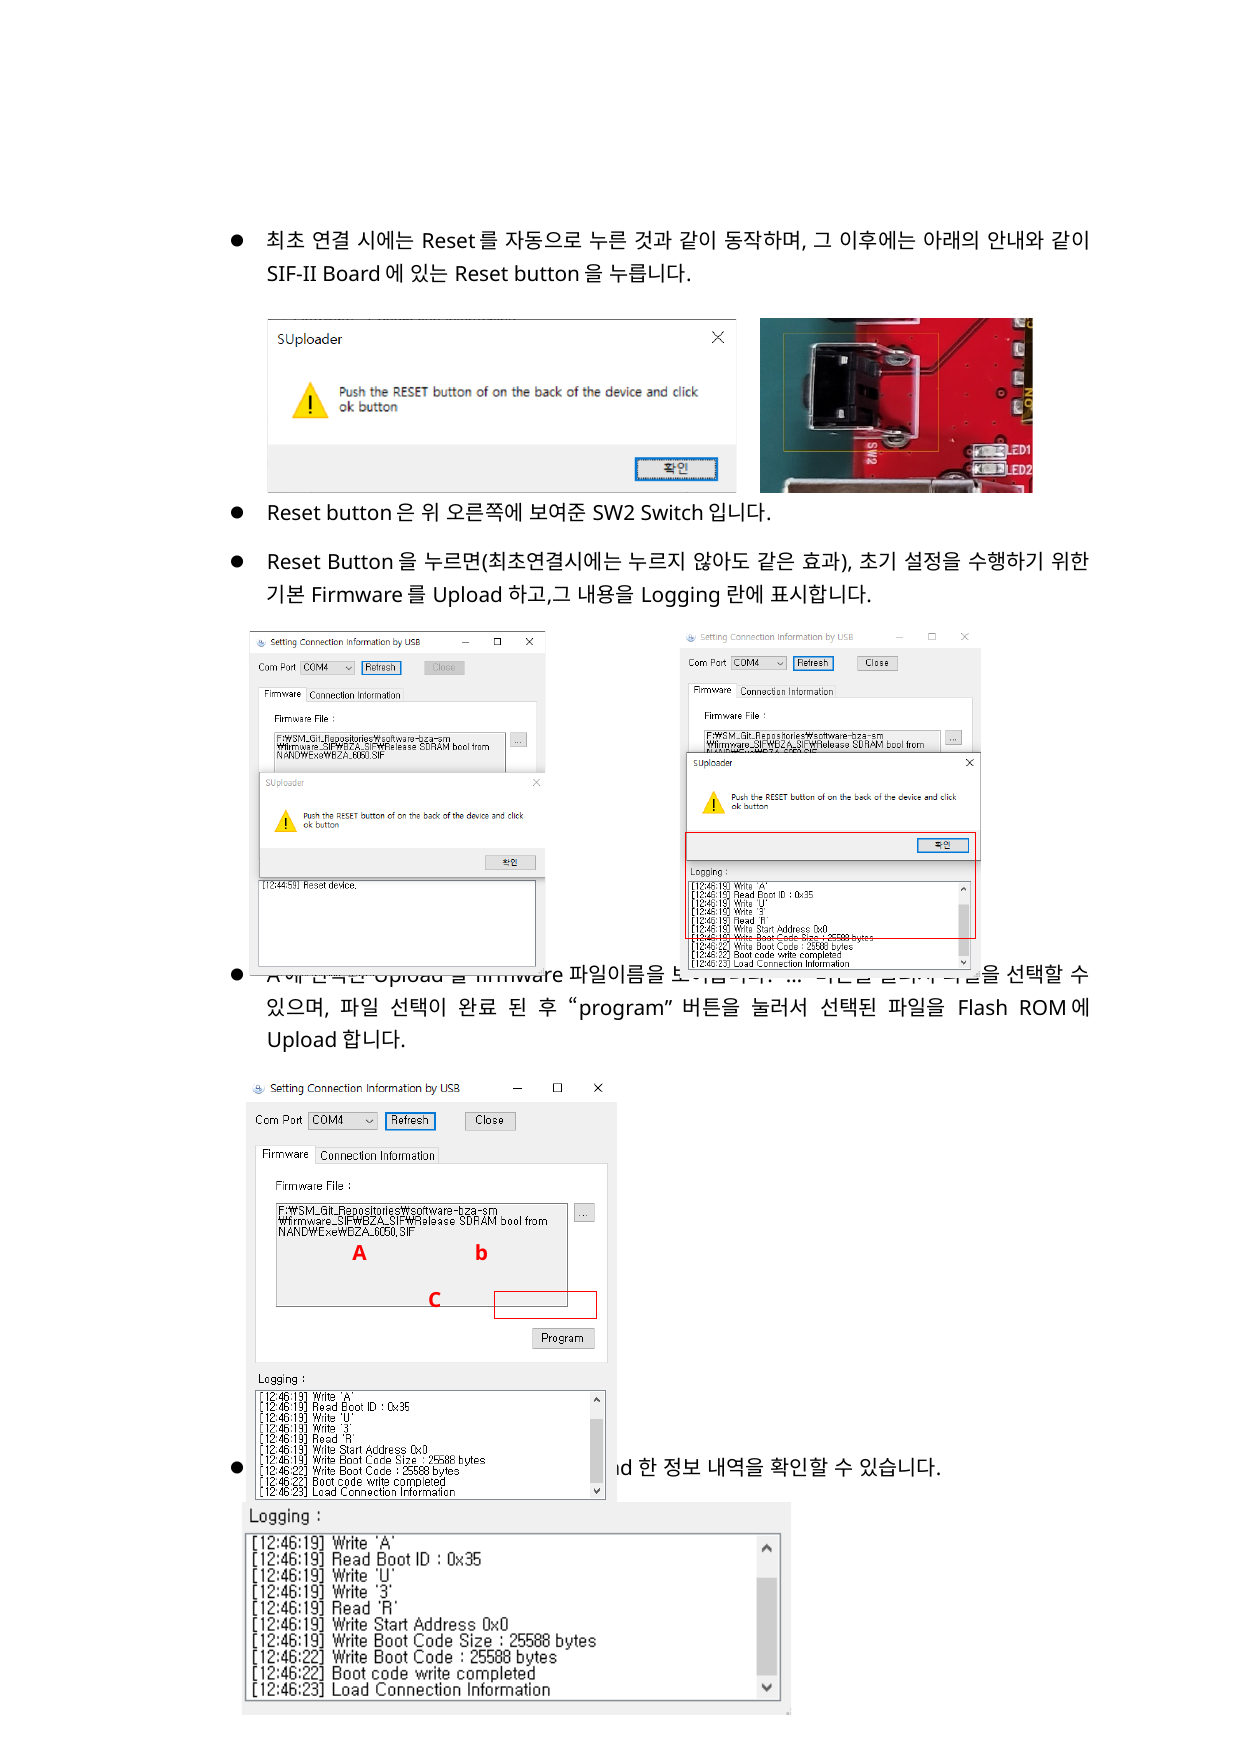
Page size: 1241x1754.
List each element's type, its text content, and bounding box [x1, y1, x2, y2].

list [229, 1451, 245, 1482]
picture [241, 1077, 792, 1715]
picture [249, 631, 546, 976]
list Reset button은 위 오른쪽에 보여준 SW2 Switch입니다. [229, 496, 1090, 526]
list Reset Button을 누르면(최초연결시에는 누르지 않아도 같은 효과), 초기 설정을 수행하기 위한 기본 Firmware를 Upload 하고,그 내용을 Logging 란에 표시합니다. [229, 545, 1090, 608]
picture [760, 318, 1033, 493]
list Upload가 끝난 후에 아래와 같이 Upload 한 정보 내역을 확인할 수 있습니다. [618, 1451, 1090, 1482]
list A에 선택된 Upload 할 firmware 파일이름을 보여줍니다. “…” 버튼을 눌러서 파일을 선택할 수 있으며, 파일 선택이 완료 된 후 “program” 버튼을 눌러서 선택된 파일을 Flash ROM에 Upload 합니다. [229, 958, 1090, 1054]
picture [679, 627, 981, 978]
picture [267, 319, 737, 493]
list 최초 연결 시에는 Reset를 자동으로 누른 것과 같이 동작하며, 그 이후에는 아래의 안내와 같이 SIF-II Board에 있는 Reset button을 누릅니다. [229, 224, 1090, 287]
